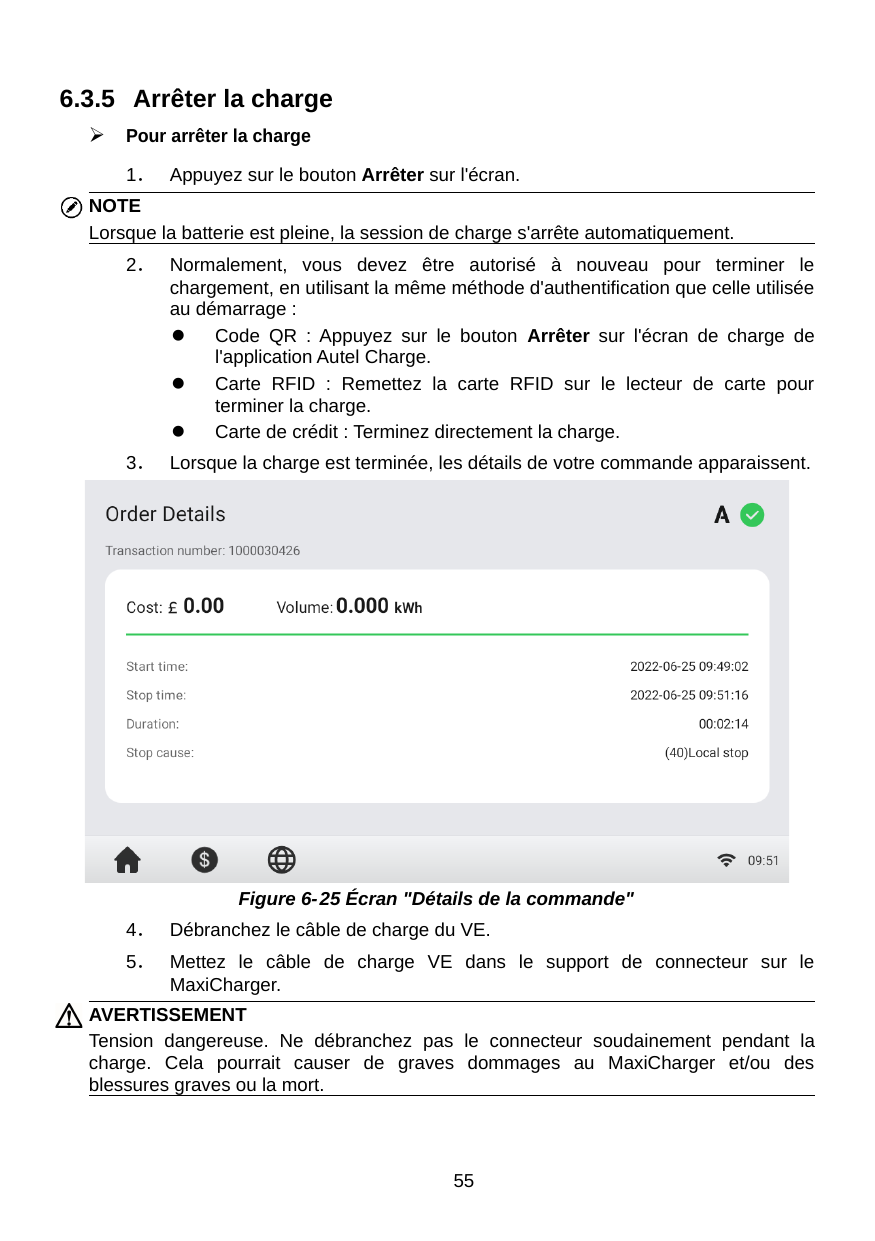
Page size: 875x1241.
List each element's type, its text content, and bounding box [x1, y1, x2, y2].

text AVERTISSEMENT [89, 1002, 815, 1025]
text Lorsque la batterie est pleine, la session de charge s'arrête automatiquement. [89, 222, 815, 243]
text Pour arrêter la charge [89, 125, 815, 147]
list Lorsque la charge est terminée, les détails de votre commande apparaissent. [126, 448, 815, 475]
list Code QR : Appuyez sur le bouton Arrêter sur l'écran de charge de l'application Autel Charge. [171, 325, 815, 368]
text Tension dangereuse. Ne débranchez pas le connecteur soudainement pendant la charge. Cela pourrait causer de graves dommages au MaxiCharger et/ou des blessures graves ou la mort. [89, 1030, 815, 1095]
list Normalement, vous devez être autorisé à nouveau pour terminer le chargement, en utilisant la même méthode d'authentification que celle utilisée au démarrage : [126, 249, 815, 320]
list Mettez le câble de charge VE dans le support de connecteur sur le MaxiCharger. [126, 947, 815, 996]
list Appuyez sur le bouton Arrêter sur l'écran. [126, 160, 815, 187]
picture [55, 1003, 83, 1028]
list Carte RFID : Remettez la carte RFID sur le lecteur de carte pour terminer la charge. [171, 373, 815, 416]
list Carte de crédit : Terminez directement la charge. [171, 421, 815, 443]
subtitle Arrêter la charge [59, 84, 815, 113]
picture [59, 195, 83, 219]
picture [84, 480, 790, 883]
list Débranchez le câble de charge du VE. [126, 914, 815, 942]
text NOTE [89, 193, 815, 217]
